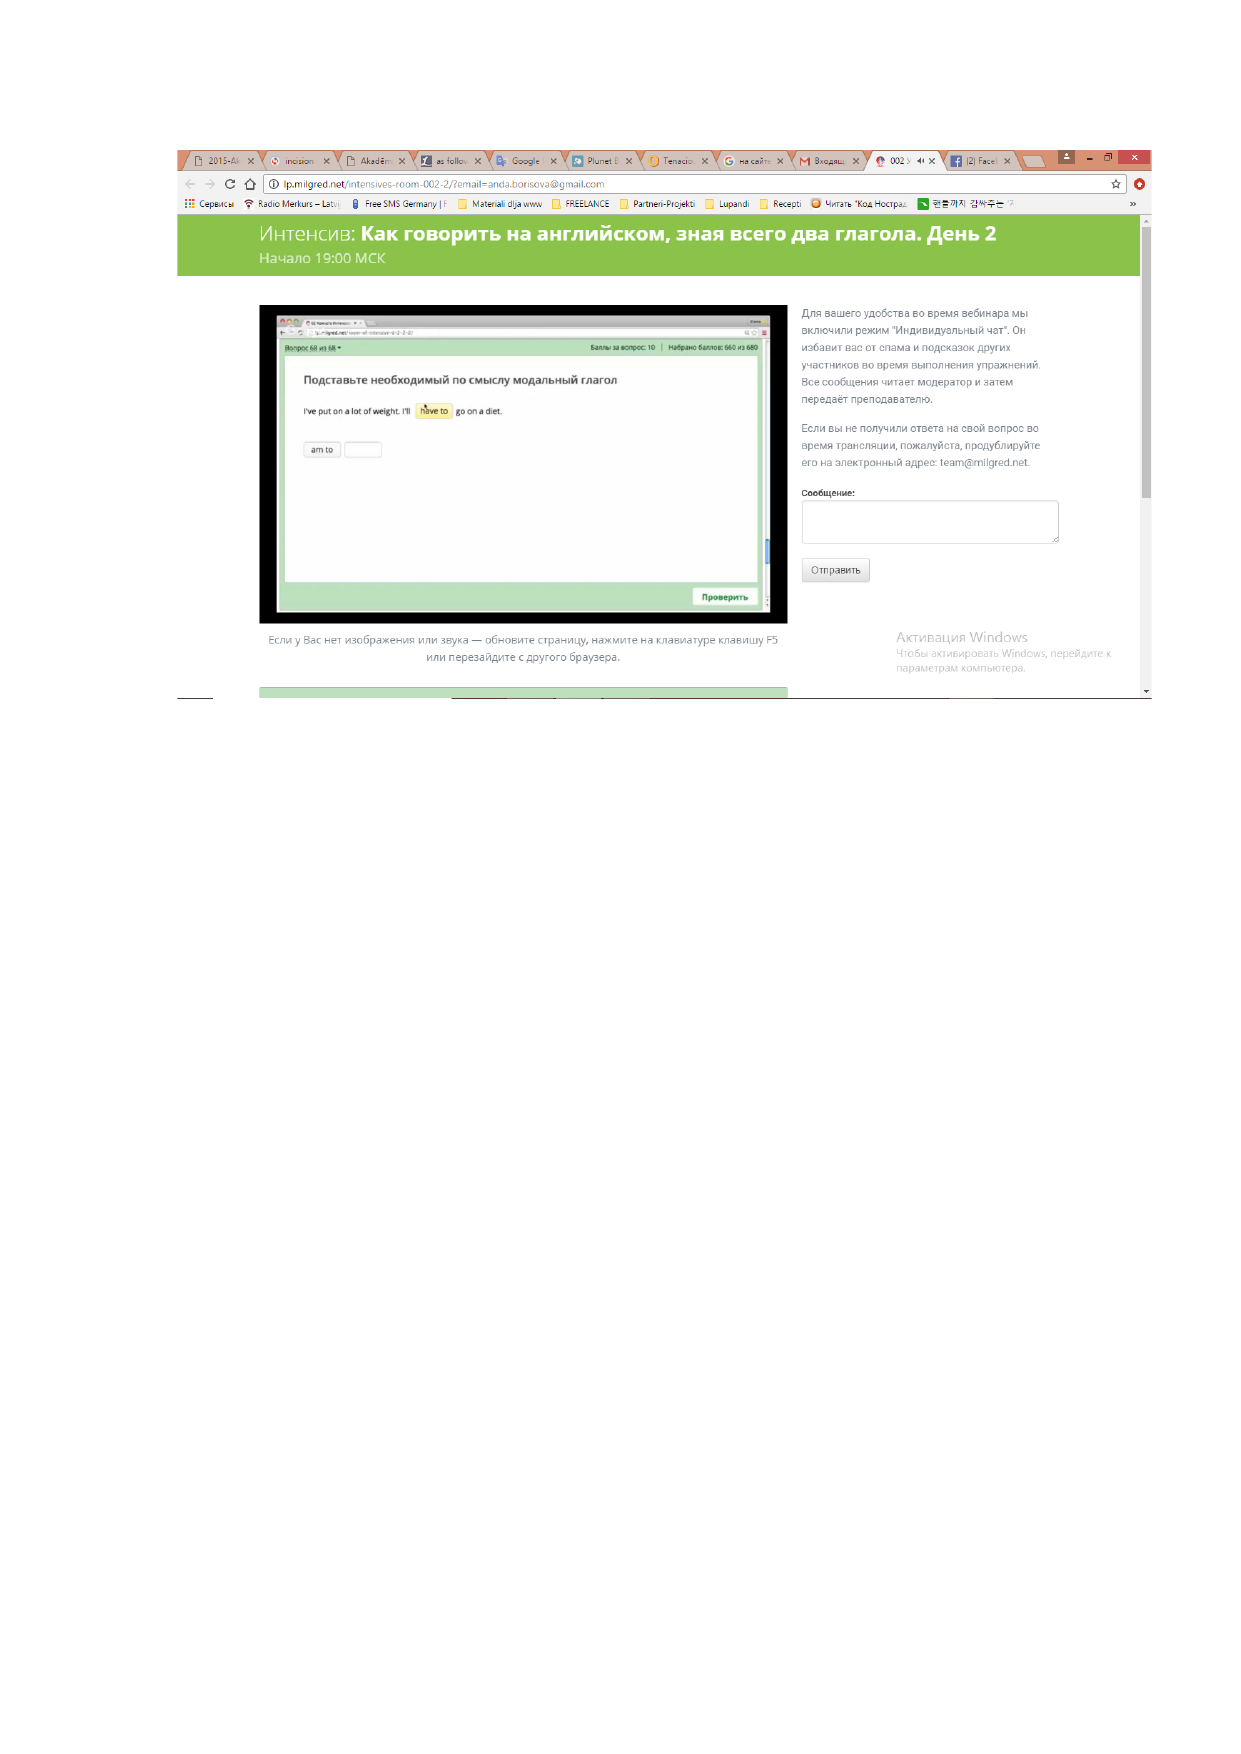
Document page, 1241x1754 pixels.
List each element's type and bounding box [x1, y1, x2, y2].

picture [177, 150, 1152, 699]
